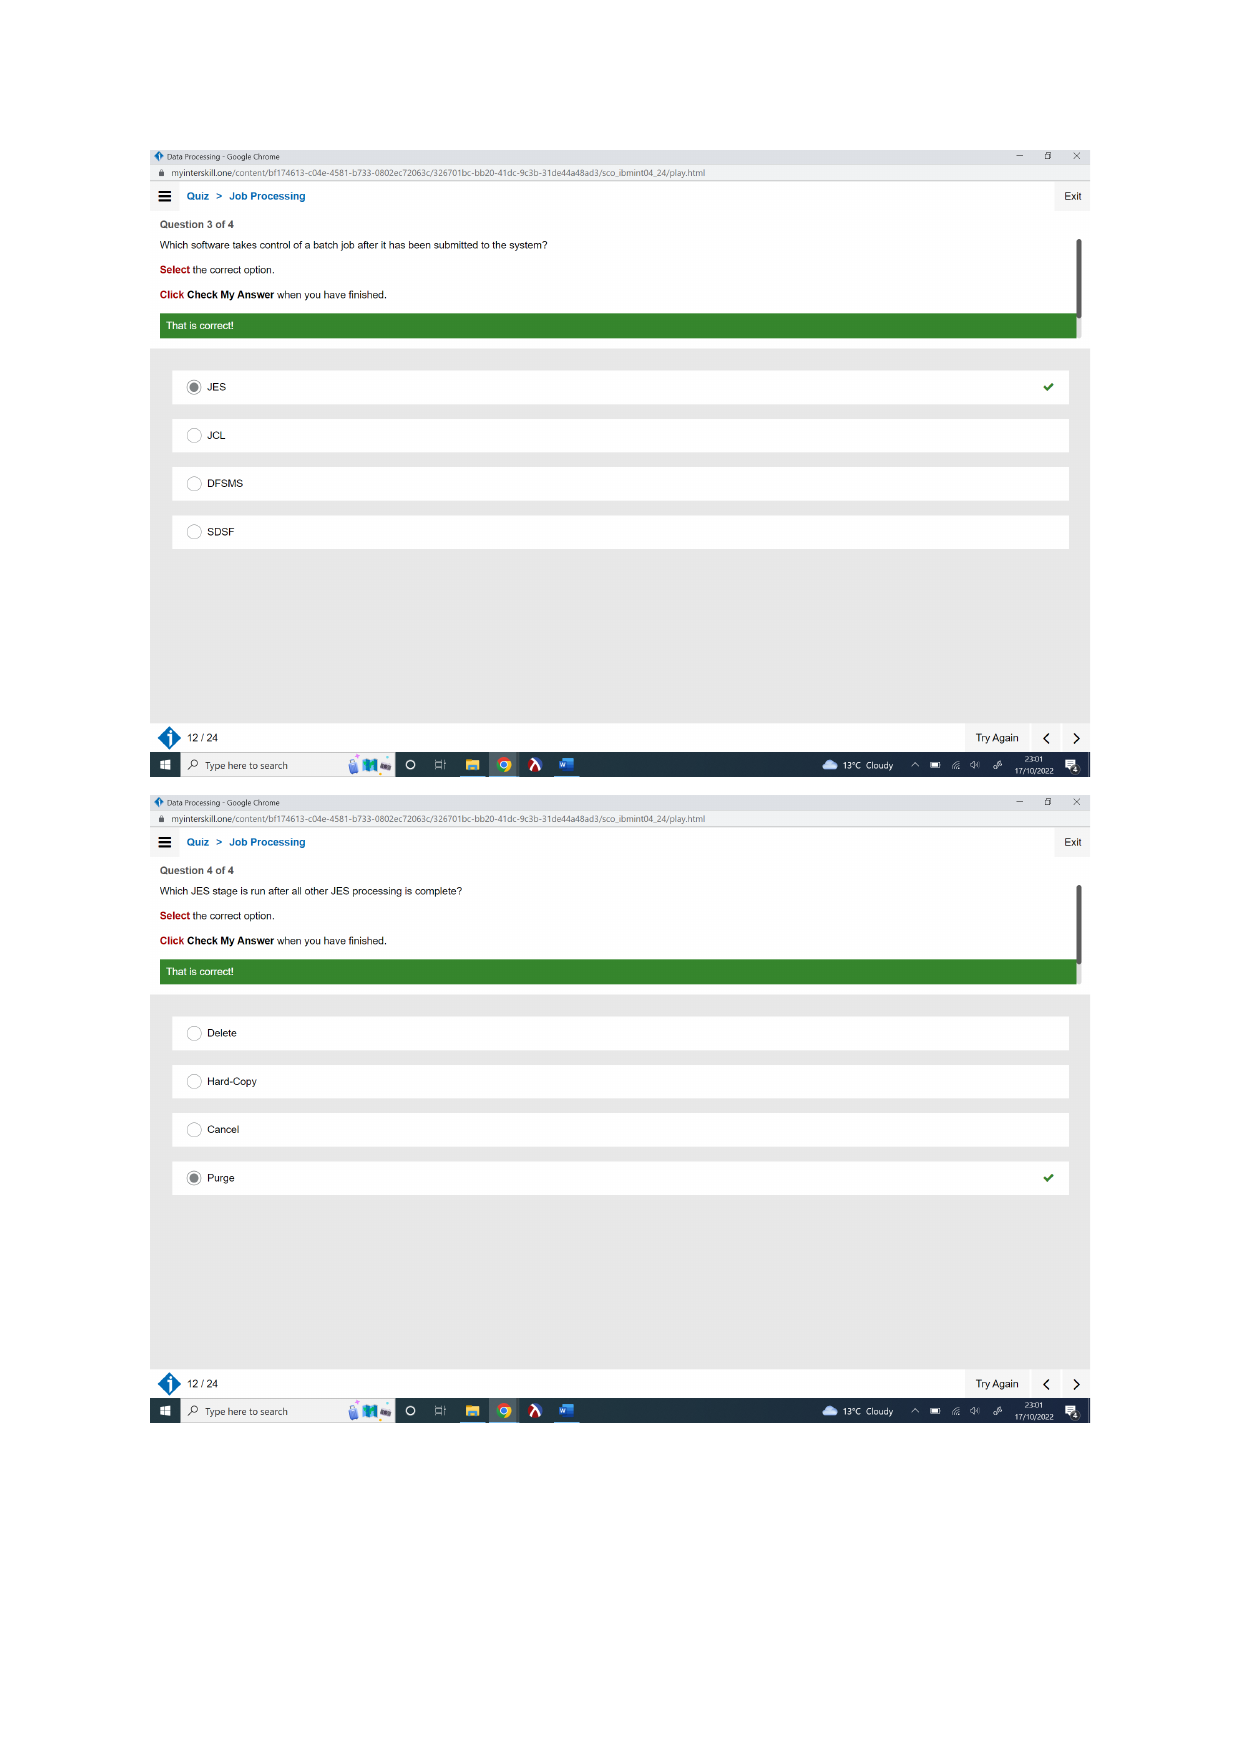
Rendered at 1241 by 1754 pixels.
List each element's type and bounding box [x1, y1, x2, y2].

picture [150, 150, 1091, 777]
picture [150, 795, 1091, 1423]
